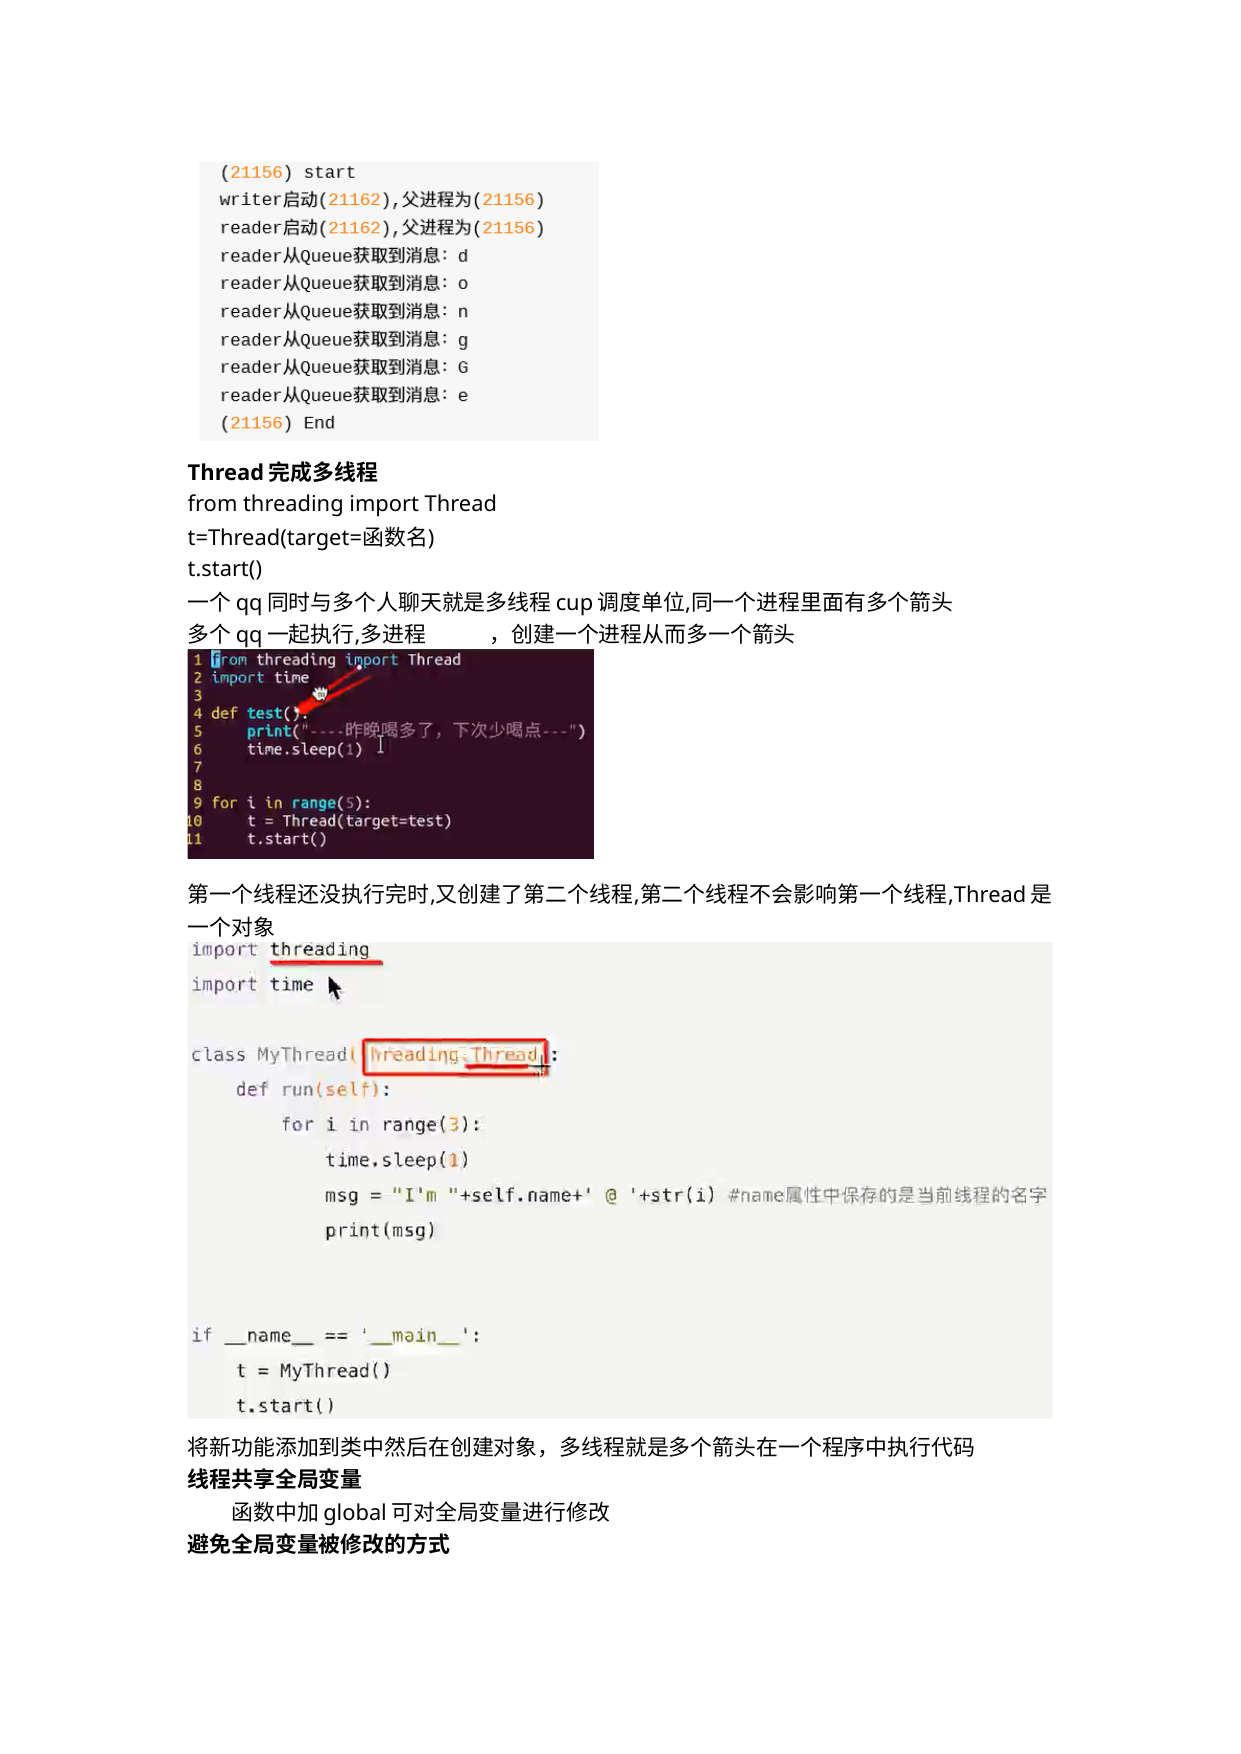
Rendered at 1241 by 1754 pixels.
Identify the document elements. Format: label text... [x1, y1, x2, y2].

text 线程共享全局变量 [187, 1462, 1053, 1494]
text 第一个线程还没执行完时,又创建了第二个线程,第二个线程不会影响第一个线程,Thread是一个对象 [187, 877, 1053, 942]
text 避免全局变量被修改的方式 [187, 1527, 1053, 1559]
text Thread完成多线程 [187, 454, 1053, 487]
picture [187, 942, 1053, 1419]
text 一个qq同时与多个人聊天就是多线程cup调度单位,同一个进程里面有多个箭头 [187, 584, 1053, 617]
text 函数中加global可对全局变量进行修改 [187, 1494, 1053, 1527]
text 多个qq一起执行,多进程 ，创建一个进程从而多一个箭头 [187, 617, 1053, 649]
text 将新功能添加到类中然后在创建对象，多线程就是多个箭头在一个程序中执行代码 [187, 1429, 1053, 1462]
picture [187, 649, 594, 859]
picture [187, 162, 599, 441]
text from threading import Thread [187, 487, 1053, 519]
text t.start() [187, 552, 1053, 584]
text t=Thread(target=函数名) [187, 519, 1053, 552]
